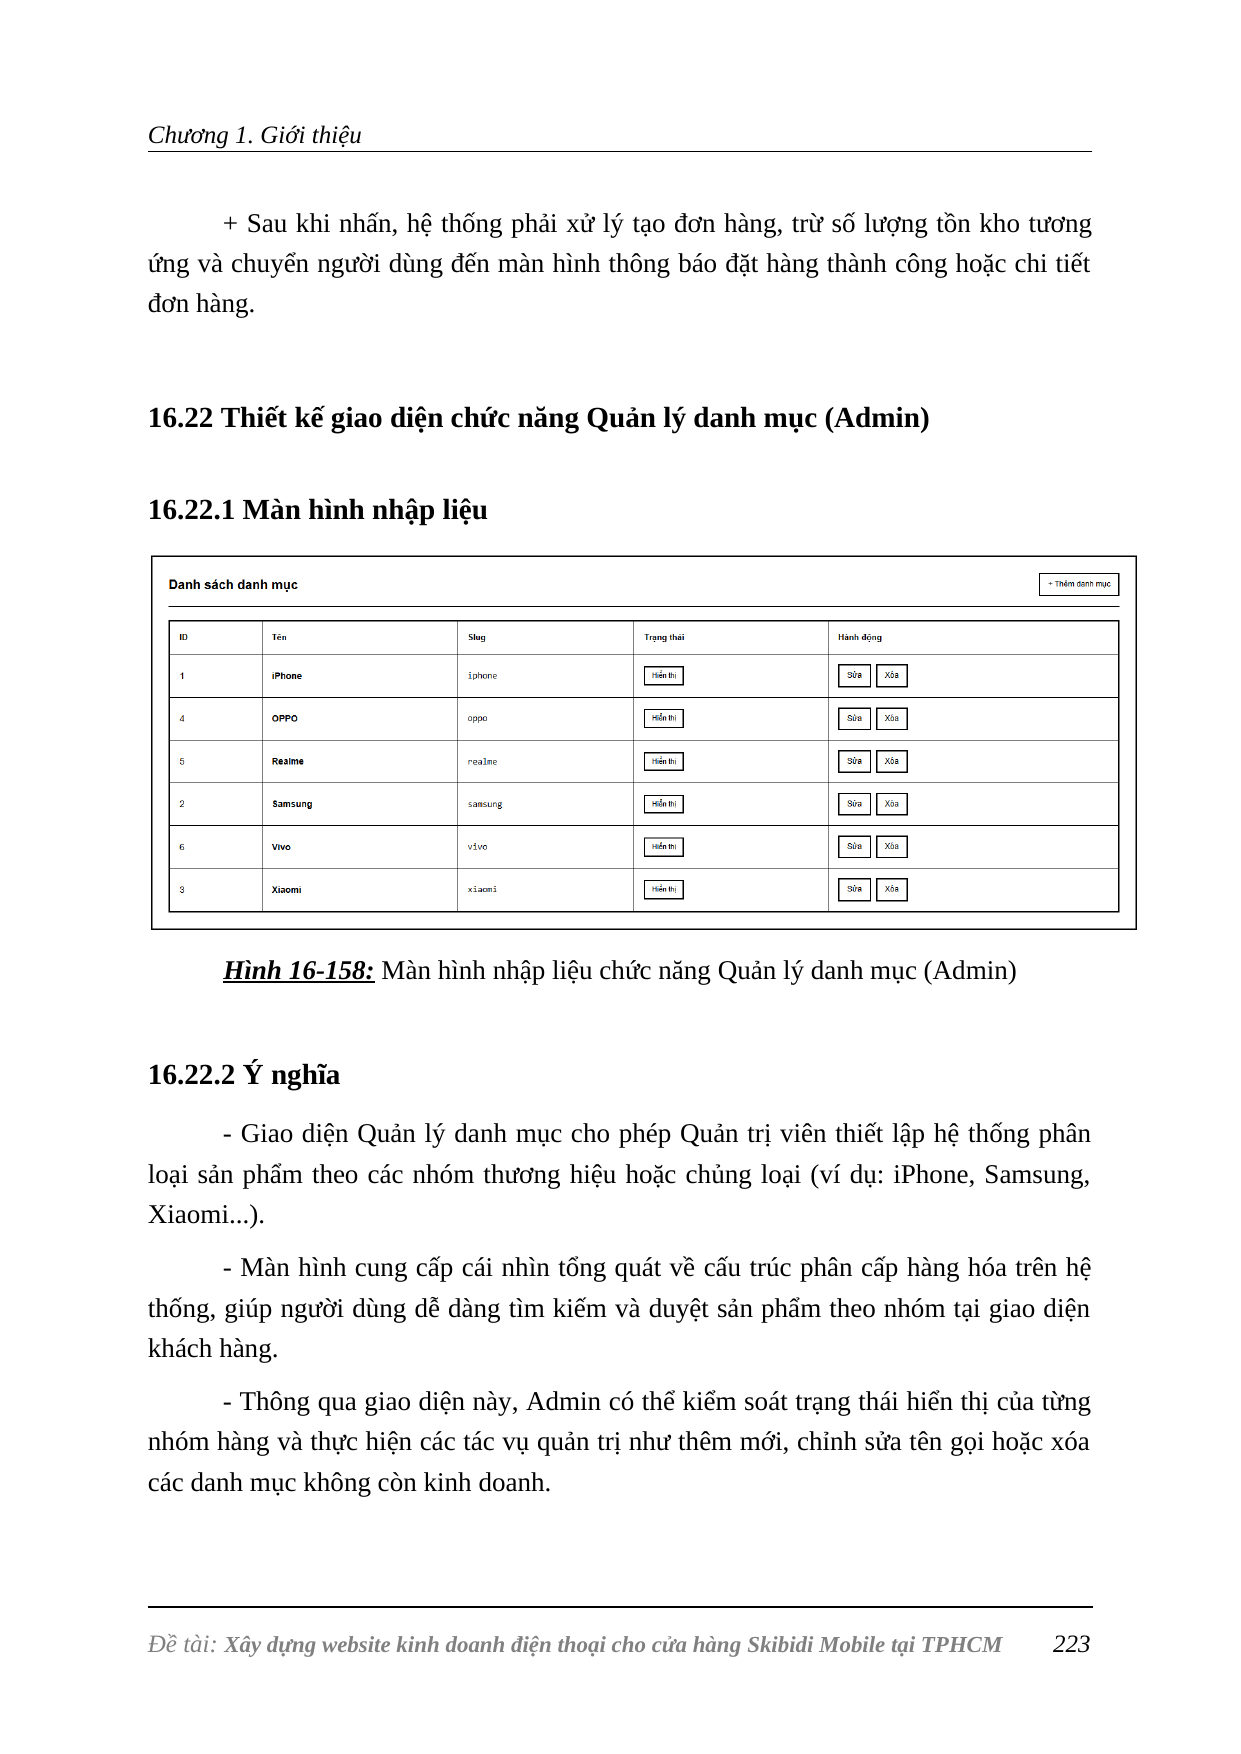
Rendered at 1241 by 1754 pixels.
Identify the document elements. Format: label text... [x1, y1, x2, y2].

text - Màn hình cung cấp cái nhìn tổng quát về cấu trúc phân cấp hàng hóa trên hệ thống, giúp người dùng dễ dàng tìm kiếm và duyệt sản phẩm theo nhóm tại giao diện khách hàng. [148, 1251, 1092, 1363]
subtitle Ý nghĩa [148, 1051, 1092, 1093]
subtitle Màn hình nhập liệu [148, 486, 1092, 528]
text - Thông qua giao diện này, Admin có thể kiểm soát trạng thái hiển thị của từng nhóm hàng và thực hiện các tác vụ quản trị như thêm mới, chỉnh sửa tên gọi hoặc xóa các danh mục không còn kinh doanh. [148, 1385, 1092, 1497]
picture [147, 553, 1139, 934]
text + Sau khi nhấn, hệ thống phải xử lý tạo đơn hàng, trừ số lượng tồn kho tương ứng và chuyển người dùng đến màn hình thông báo đặt hàng thành công hoặc chi tiết đơn hàng. [148, 207, 1092, 319]
text - Giao diện Quản lý danh mục cho phép Quản trị viên thiết lập hệ thống phân loại sản phẩm theo các nhóm thương hiệu hoặc chủng loại (ví dụ: iPhone, Samsung, Xiaomi...). [148, 1118, 1092, 1229]
subtitle Thiết kế giao diện chức năng Quản lý danh mục (Admin) [148, 391, 1092, 436]
